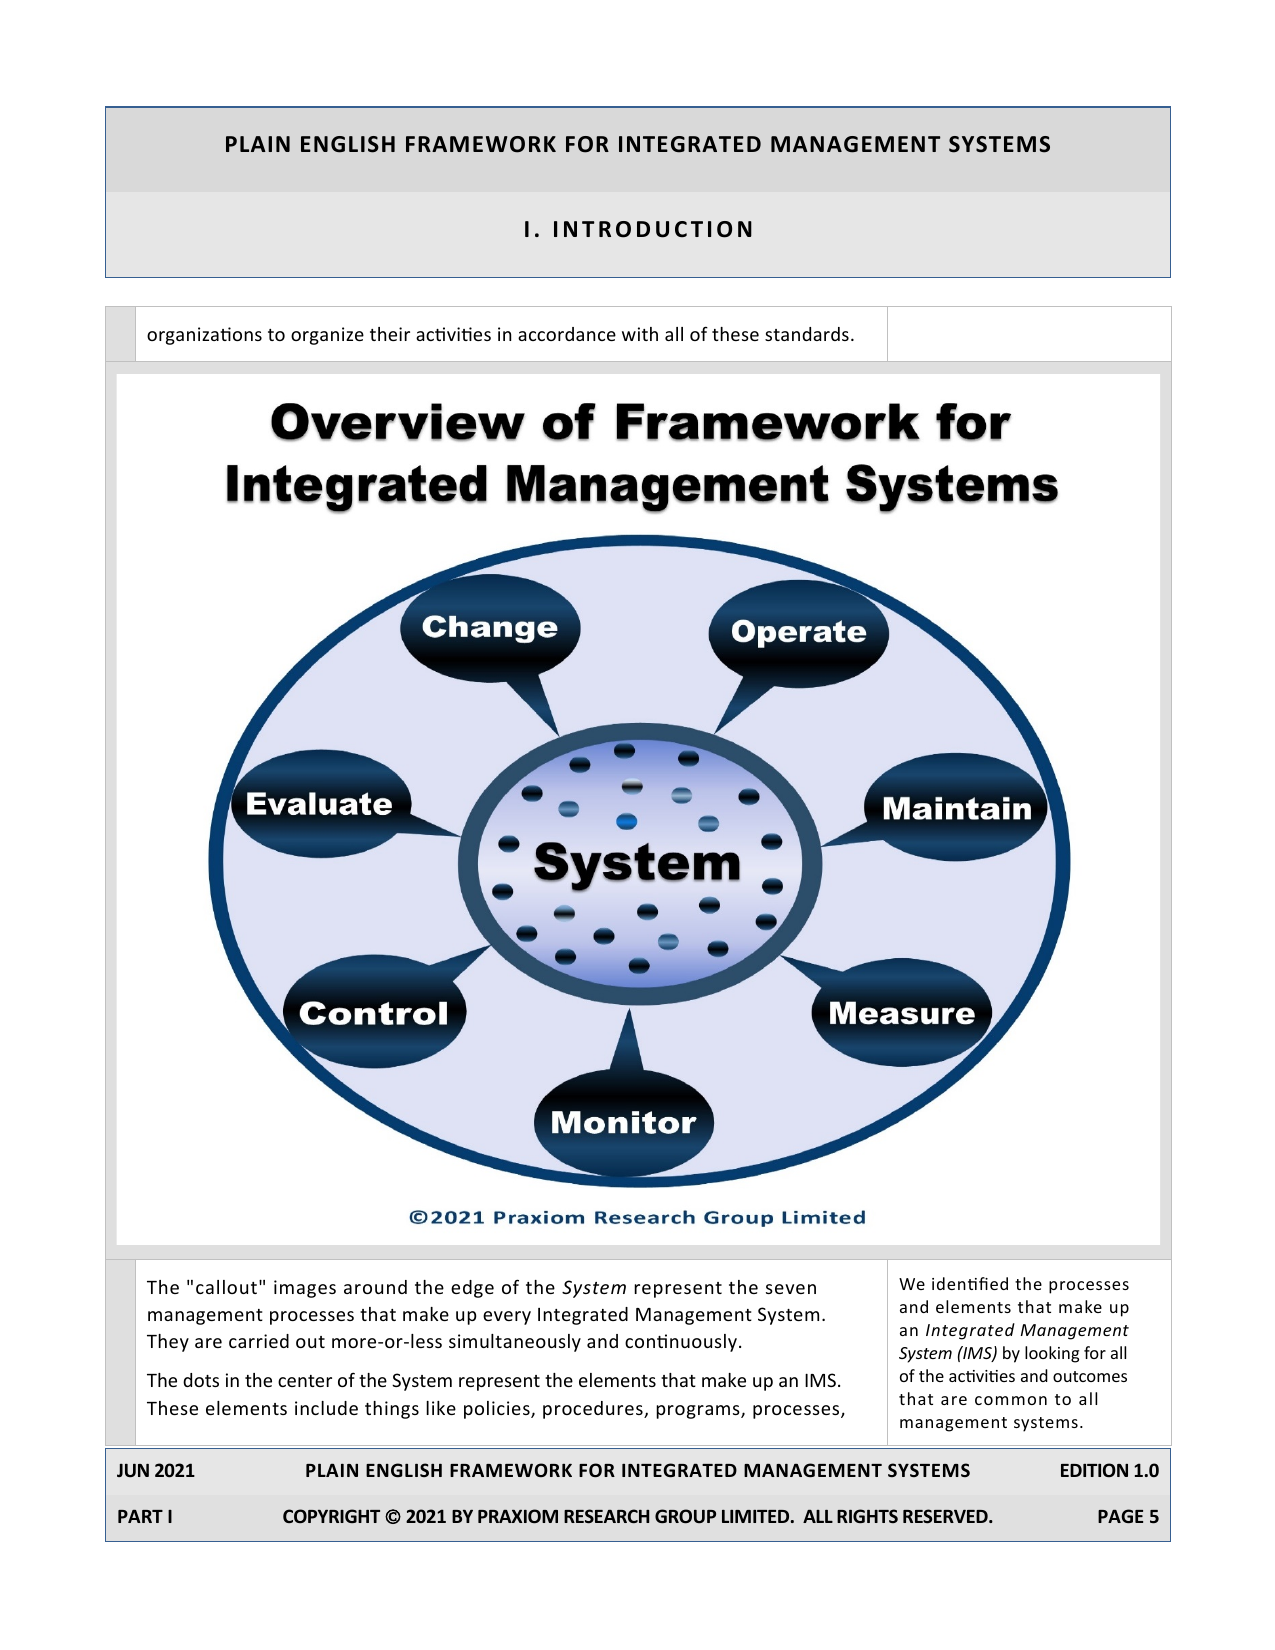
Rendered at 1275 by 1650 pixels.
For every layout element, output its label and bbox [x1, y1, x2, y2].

table_cell [106, 362, 1171, 1259]
table_cell [106, 307, 135, 361]
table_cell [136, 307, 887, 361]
table_cell [888, 307, 1171, 361]
table_cell [136, 1260, 887, 1445]
table_cell [888, 1260, 1171, 1445]
table_cell [106, 1260, 135, 1445]
picture [116, 374, 1160, 1245]
